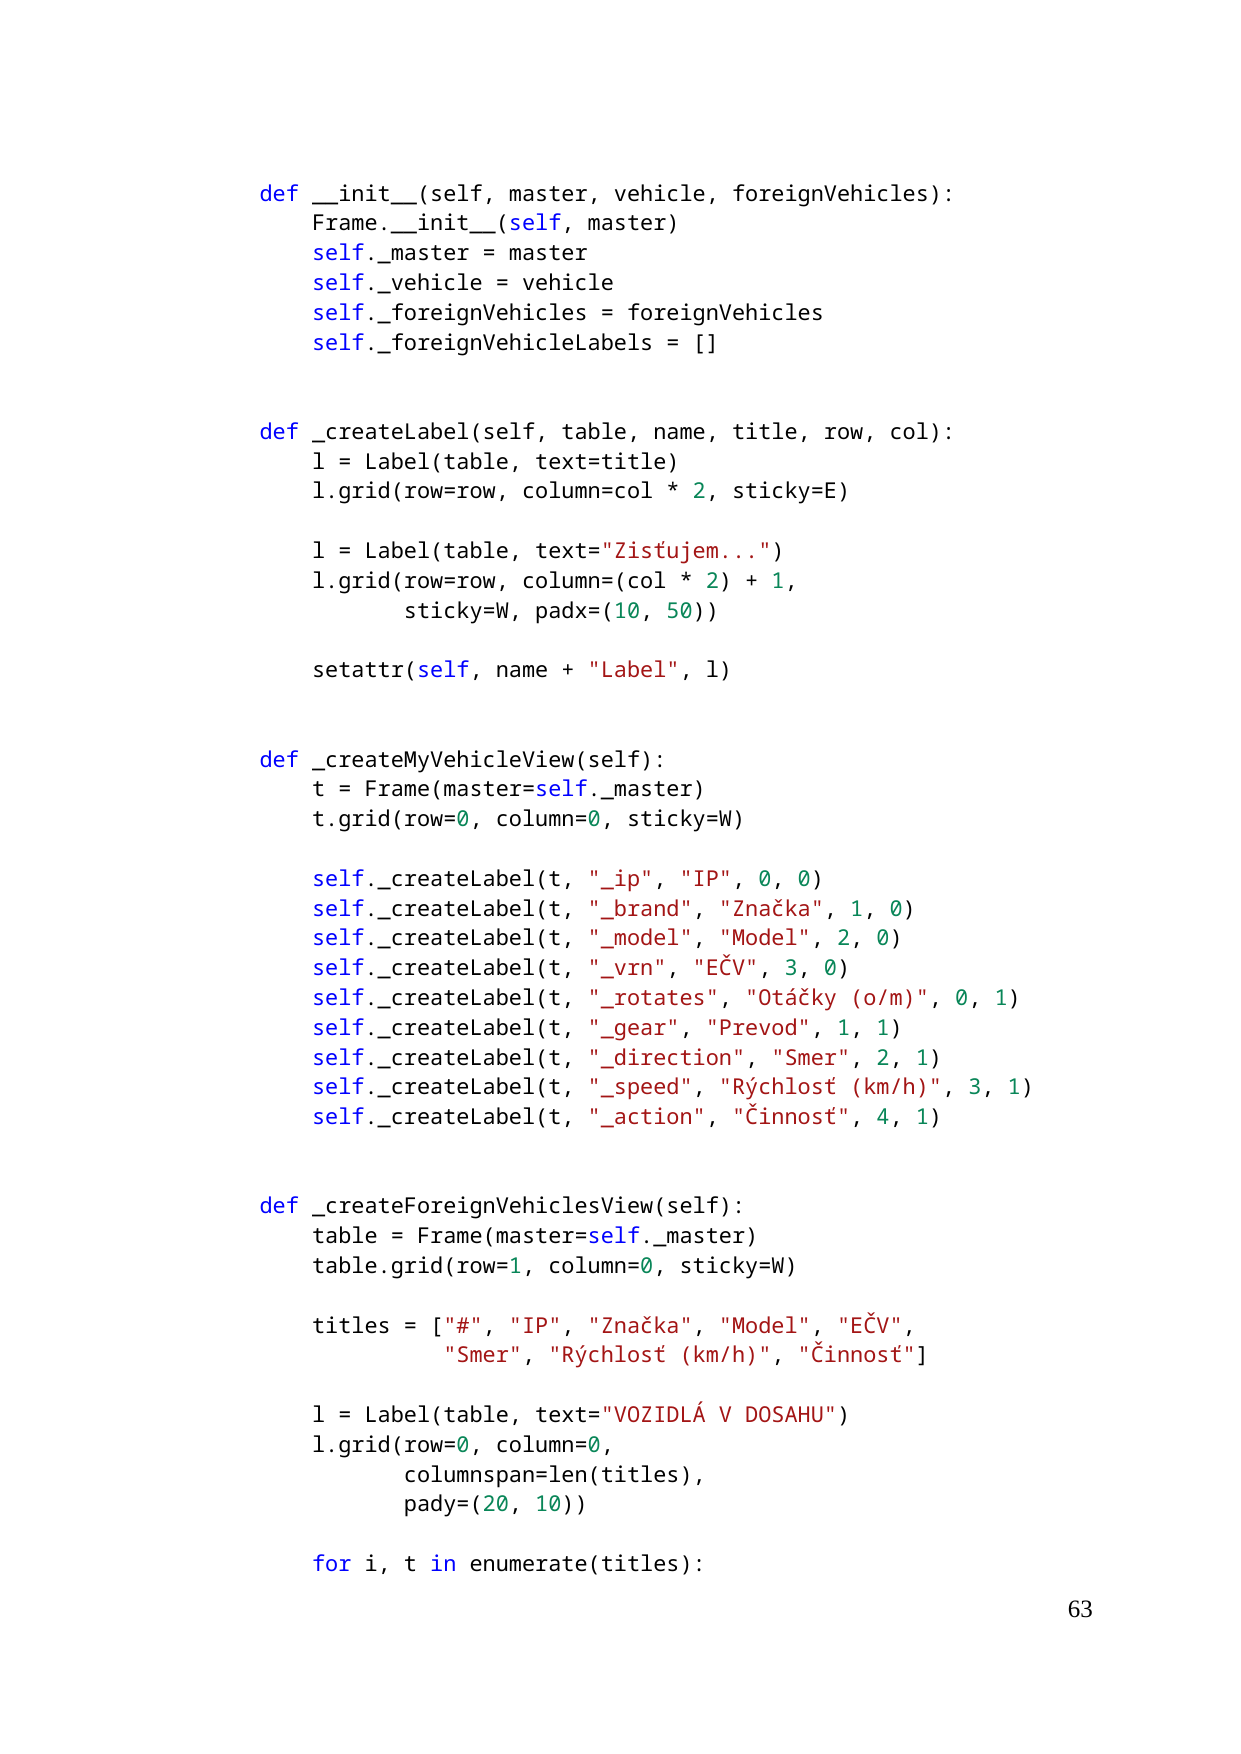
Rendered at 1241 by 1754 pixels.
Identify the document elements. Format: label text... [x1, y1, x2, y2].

text self._createLabel(t, "_brand", "Značka", 1, 0) [207, 892, 1092, 922]
text l.grid(row=row, column=(col * 2) + 1, [207, 565, 1092, 594]
text l = Label(table, text="Zisťujem...") [207, 535, 1092, 565]
text t = Frame(master=self._master) [207, 773, 1092, 803]
text self._createLabel(t, "_rotates", "Otáčky (o/m)", 0, 1) [207, 982, 1092, 1012]
text self._createLabel(t, "_direction", "Smer", 2, 1) [207, 1041, 1092, 1071]
text columnspan=len(titles), [207, 1458, 1092, 1488]
text def __init__(self, master, vehicle, foreignVehicles): [207, 177, 1092, 207]
text l.grid(row=row, column=col * 2, sticky=E) [207, 475, 1092, 505]
text pady=(20, 10)) [207, 1488, 1092, 1518]
text self._master = master [207, 237, 1092, 267]
text self._foreignVehicleLabels = [] [207, 326, 1092, 356]
text t.grid(row=0, column=0, sticky=W) [207, 803, 1092, 833]
text self._createLabel(t, "_vrn", "EČV", 3, 0) [207, 952, 1092, 982]
text titles = ["#", "IP", "Značka", "Model", "EČV", [207, 1309, 1092, 1339]
text self._createLabel(t, "_speed", "Rýchlosť (km/h)", 3, 1) [207, 1071, 1092, 1101]
text self._vehicle = vehicle [207, 267, 1092, 297]
text sticky=W, padx=(10, 50)) [207, 594, 1092, 624]
text def _createForeignVehiclesView(self): [207, 1190, 1092, 1220]
text self._createLabel(t, "_ip", "IP", 0, 0) [207, 863, 1092, 892]
text Frame.__init__(self, master) [207, 207, 1092, 237]
text table.grid(row=1, column=0, sticky=W) [207, 1250, 1092, 1280]
text l = Label(table, text="VOZIDLÁ V DOSAHU") [207, 1399, 1092, 1429]
text table = Frame(master=self._master) [207, 1220, 1092, 1250]
text l = Label(table, text=title) [207, 446, 1092, 475]
text def _createLabel(self, table, name, title, row, col): [207, 416, 1092, 446]
text def _createMyVehicleView(self): [207, 743, 1092, 773]
text self._createLabel(t, "_model", "Model", 2, 0) [207, 922, 1092, 952]
text "Smer", "Rýchlosť (km/h)", "Činnosť"] [207, 1339, 1092, 1369]
text self._foreignVehicles = foreignVehicles [207, 297, 1092, 326]
text self._createLabel(t, "_action", "Činnosť", 4, 1) [207, 1101, 1092, 1131]
text setattr(self, name + "Label", l) [207, 654, 1092, 684]
text l.grid(row=0, column=0, [207, 1429, 1092, 1458]
text for i, t in enumerate(titles): [207, 1548, 1092, 1578]
text self._createLabel(t, "_gear", "Prevod", 1, 1) [207, 1012, 1092, 1041]
